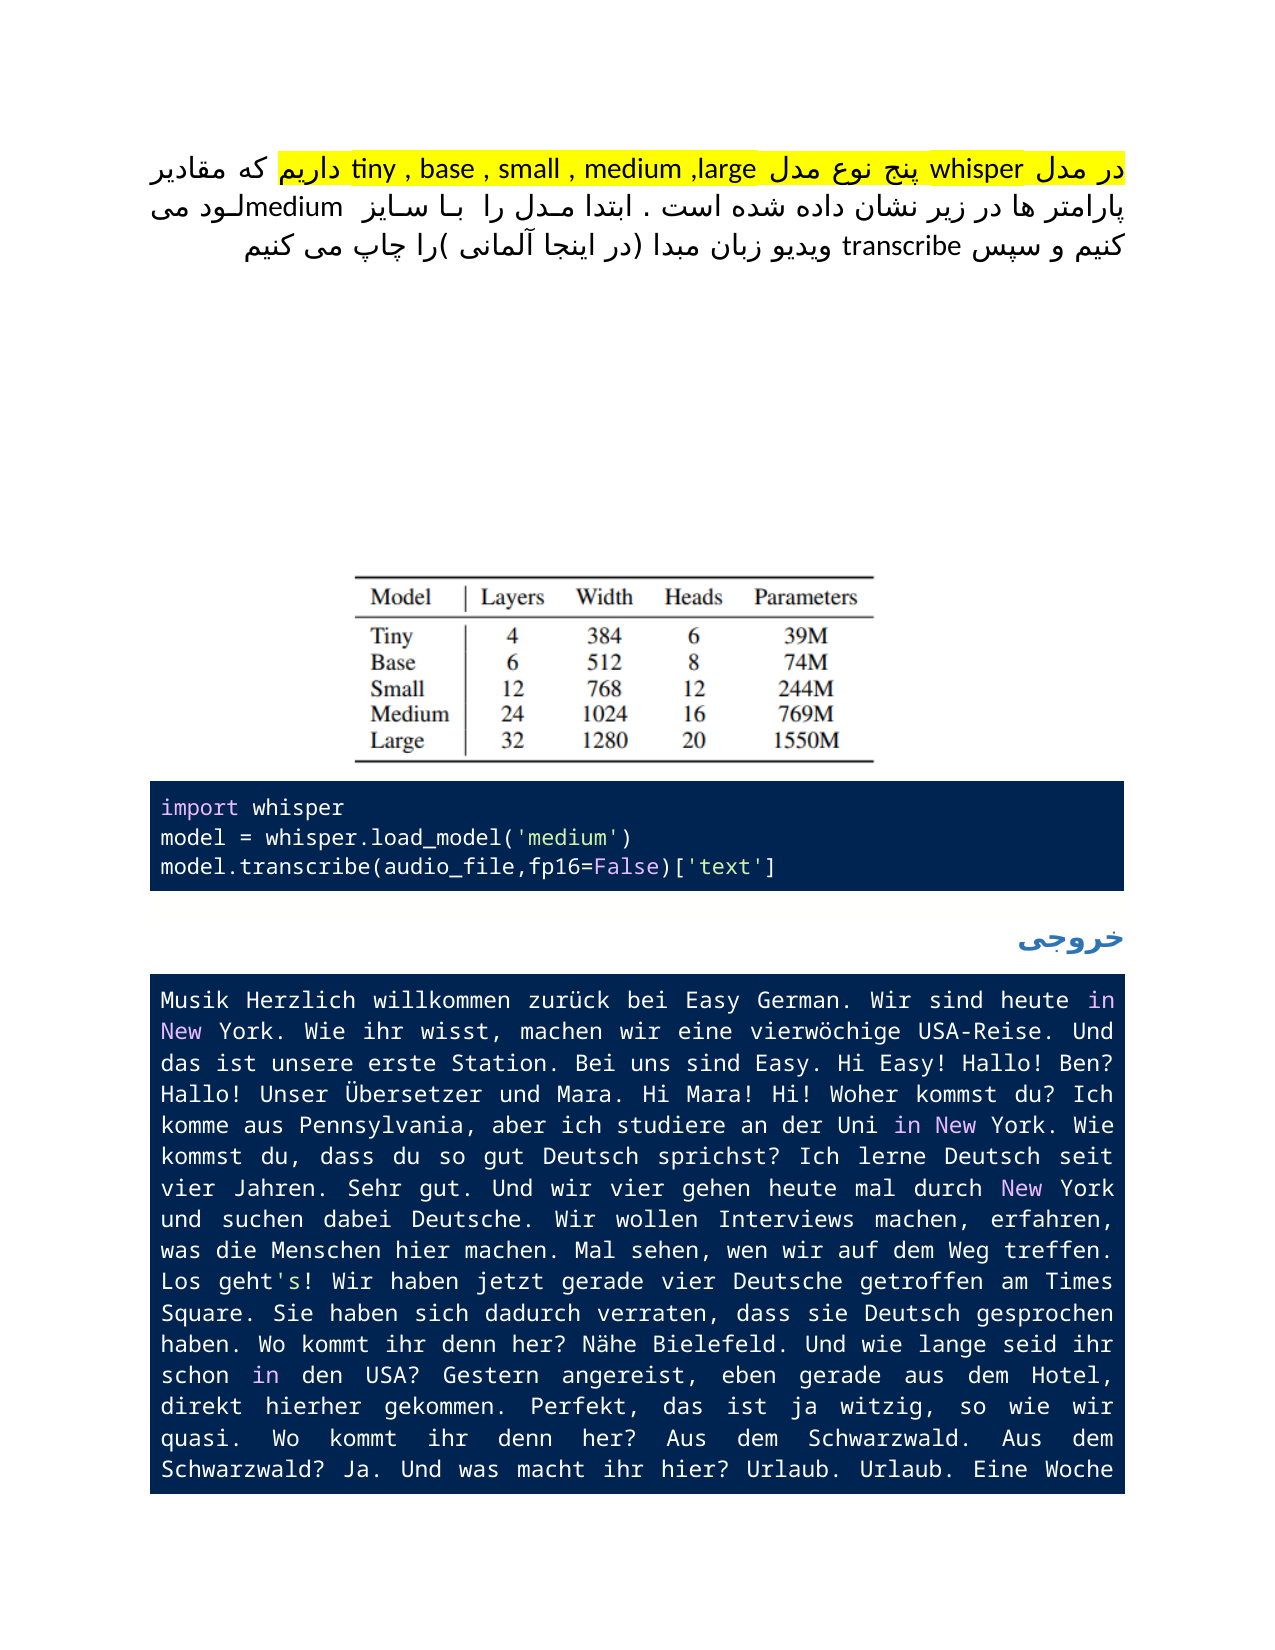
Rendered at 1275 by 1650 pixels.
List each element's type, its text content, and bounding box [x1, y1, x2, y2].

text در مدل whisper پنج نوع مدل tiny , base , small , medium ,large داریم که مقادیر پارامتر ها در زیر نشان داده شده است . ابتدا مدل را با سایز mediumلود می کنیم و سپس transcribe ویدیو زبان مبدا (در اینجا آلمانی )را چاپ می کنیم [150, 150, 1125, 262]
text خروجی [150, 920, 1125, 954]
table_header import whisper model = whisper.load_model('medium') model.transcribe(audio_file,fp16=False)['text'] [150, 781, 1124, 891]
picture [335, 568, 900, 778]
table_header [150, 974, 1125, 1494]
